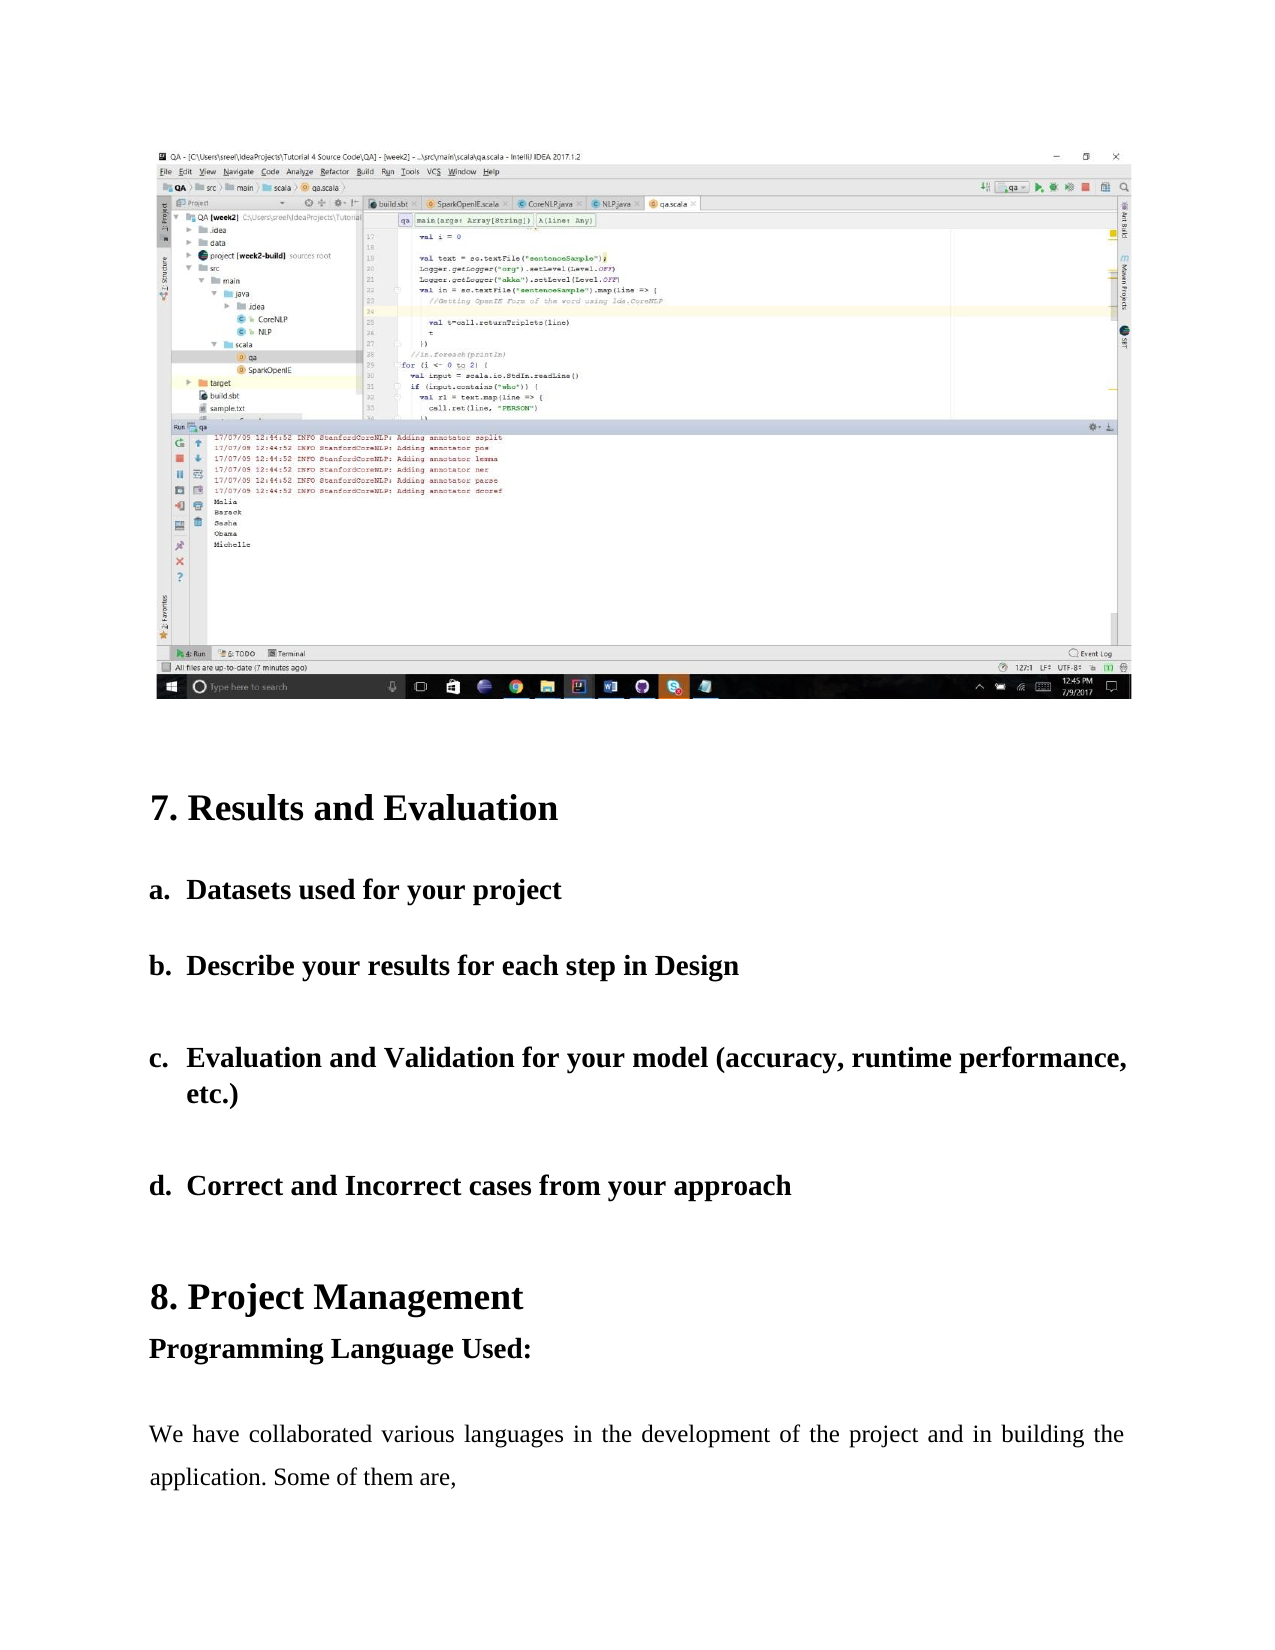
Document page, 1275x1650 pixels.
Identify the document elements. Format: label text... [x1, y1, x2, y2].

subtitle Evaluation and Validation for your model (accuracy, runtime performance, etc.) [148, 1040, 1140, 1110]
subtitle Results and Evaluation [150, 786, 1140, 829]
subtitle Describe your results for each step in Design [148, 948, 1140, 982]
subtitle Correct and Incorrect cases from your approach [148, 1168, 1140, 1202]
picture [156, 150, 1132, 699]
subtitle Project Management [150, 1275, 1140, 1318]
subtitle Datasets used for your project [148, 872, 1140, 906]
text Programming Language Used: [148, 1331, 1140, 1364]
text We have collaborated various languages in the development of the project and in building the application. Some of them are, [148, 1419, 1126, 1491]
